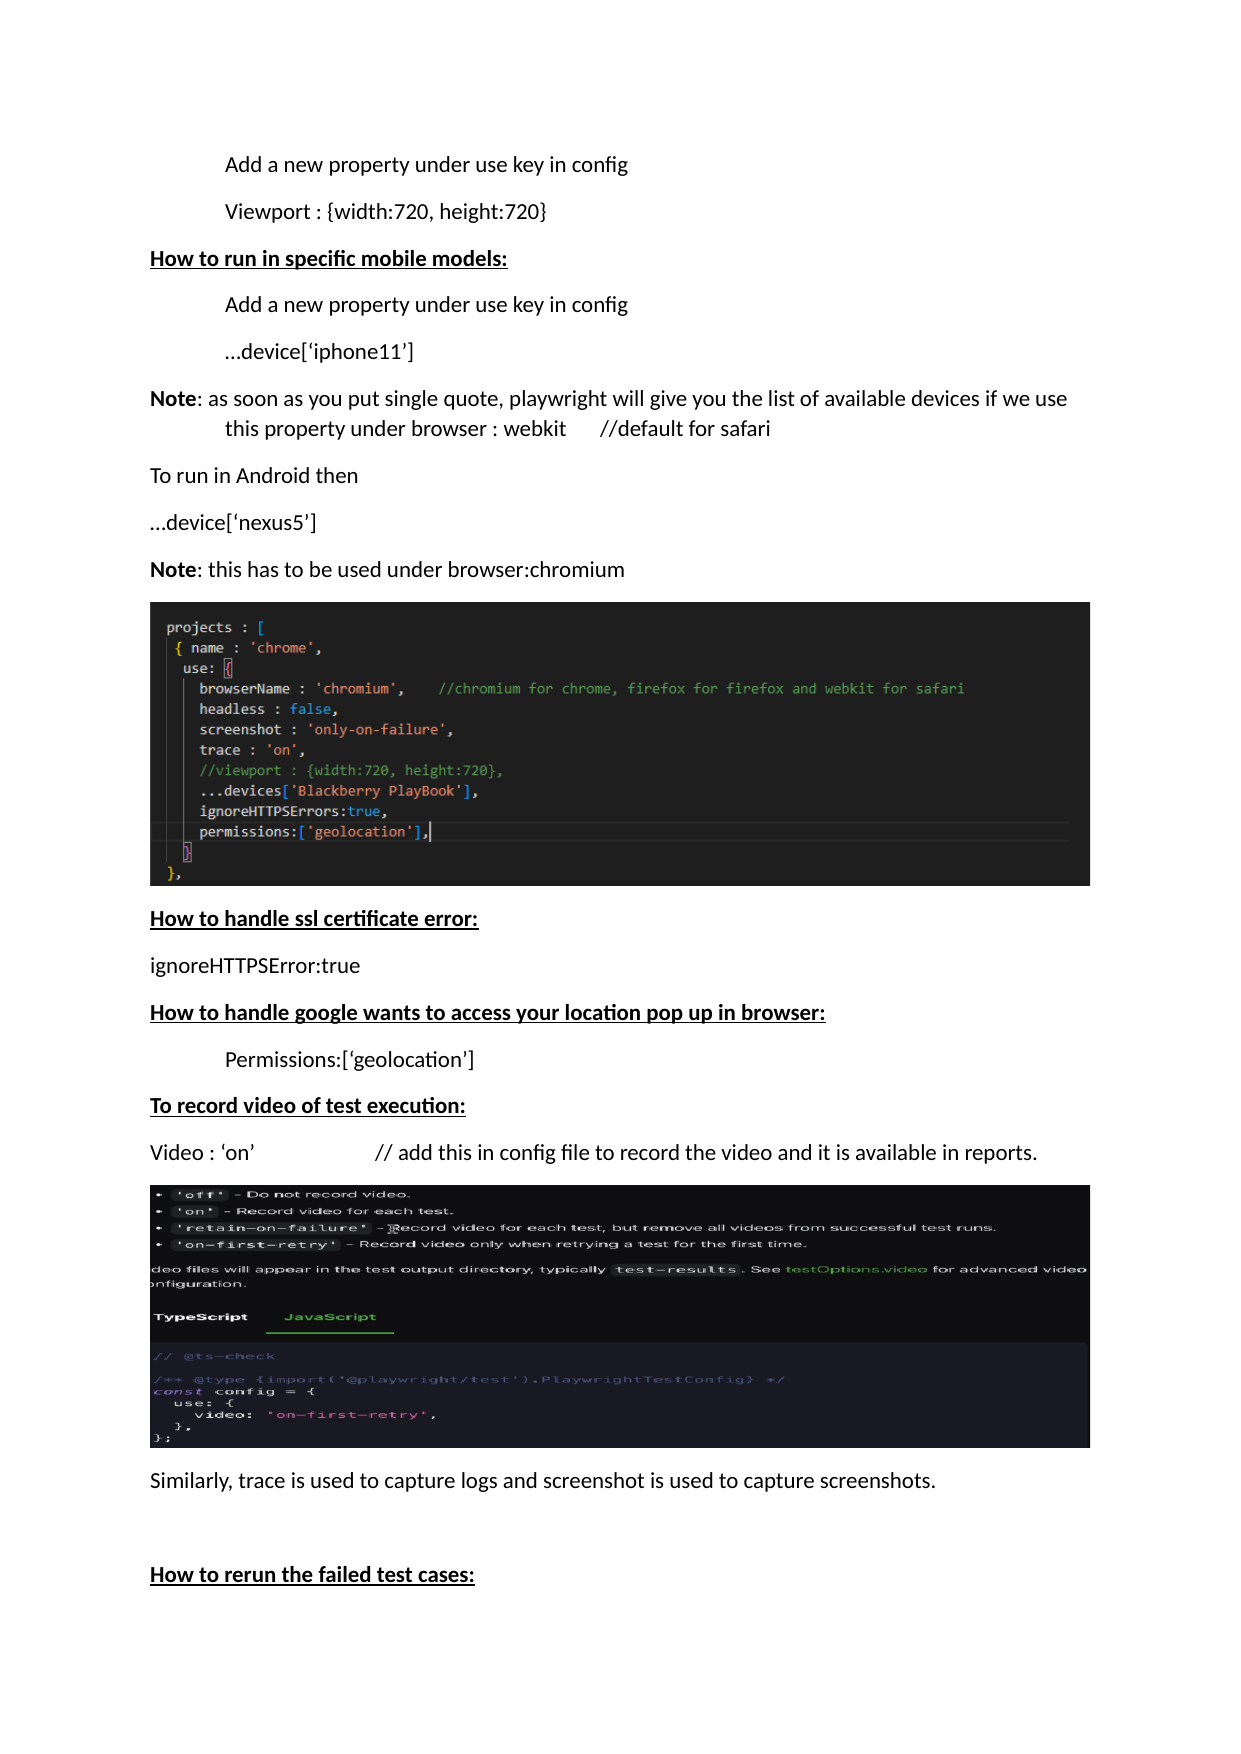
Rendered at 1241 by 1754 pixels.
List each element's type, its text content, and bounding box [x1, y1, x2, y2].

picture [150, 1185, 1091, 1448]
text To run in Android then [150, 461, 1090, 489]
text Note: this has to be used under browser:chromium [150, 555, 1090, 583]
text Video : ‘on’ // add this in config file to record the video and it is available in reports. [150, 1138, 1090, 1166]
text How to rerun the failed test cases: [150, 1560, 1090, 1588]
text Similarly, trace is used to capture logs and screenshot is used to capture screenshots. [150, 1466, 1090, 1494]
text How to handle ssl certificate error: [150, 904, 1090, 932]
text Note: as soon as you put single quote, playwright will give you the list of available devices if we use this property under browser : webkit //default for safari [150, 384, 1090, 443]
text Add a new property under use key in config [150, 291, 1090, 319]
text …device[‘iphone11’] [150, 337, 1090, 366]
text Viewport : {width:720, height:720} [150, 197, 1090, 225]
text How to handle google wants to access your location pop up in browser: [150, 998, 1090, 1026]
text How to run in specific mobile models: [150, 244, 1090, 272]
text ignoreHTTPSError:true [150, 951, 1090, 979]
picture [150, 602, 1091, 886]
text Permissions:[‘geolocation’] [150, 1045, 1090, 1073]
text Add a new property under use key in config [150, 150, 1090, 178]
text To record video of test execution: [150, 1092, 1090, 1119]
text …device[‘nexus5’] [150, 508, 1090, 536]
